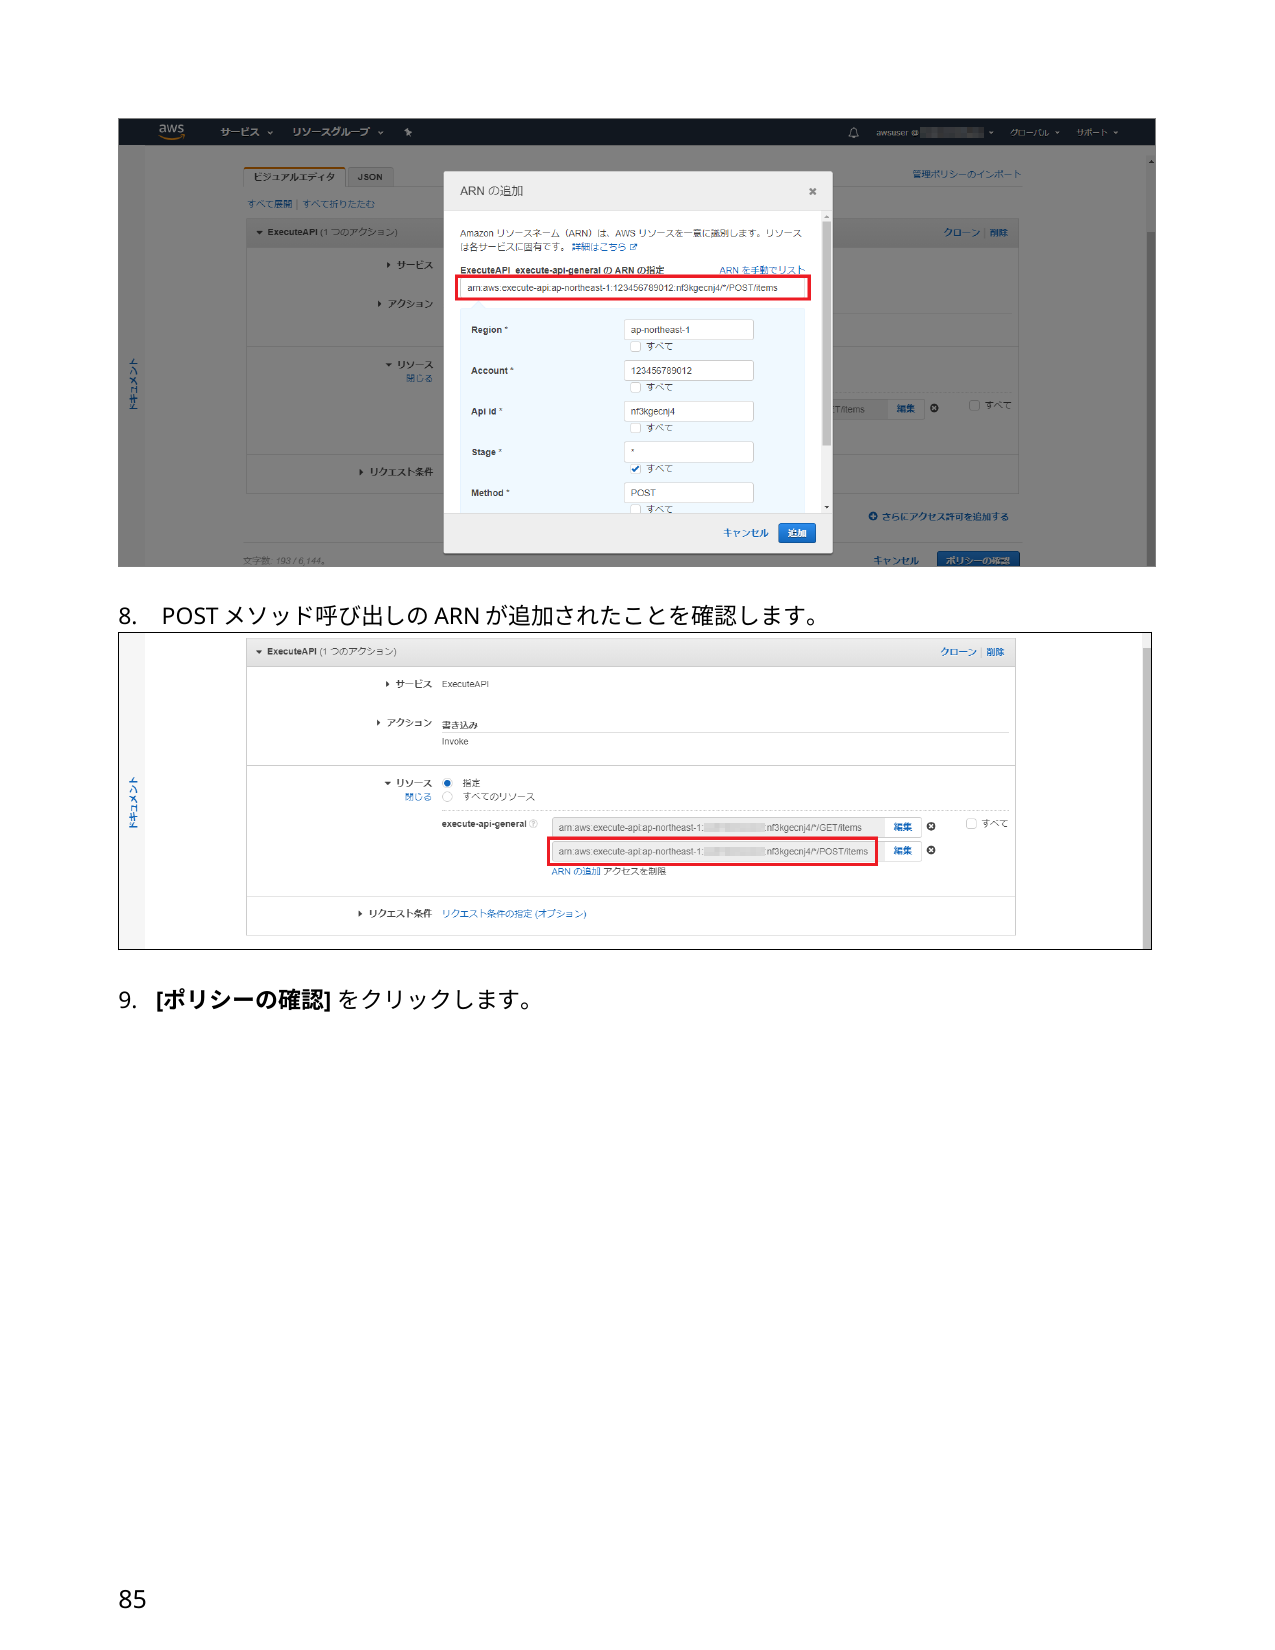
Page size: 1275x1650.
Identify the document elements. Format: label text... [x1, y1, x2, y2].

picture [119, 633, 1151, 949]
picture [119, 119, 1155, 566]
list POSTメソッド呼び出しのARNが追加されたことを確認します。 [118, 598, 1157, 632]
list [ポリシーの確認] をクリックします。 [118, 982, 1157, 1015]
